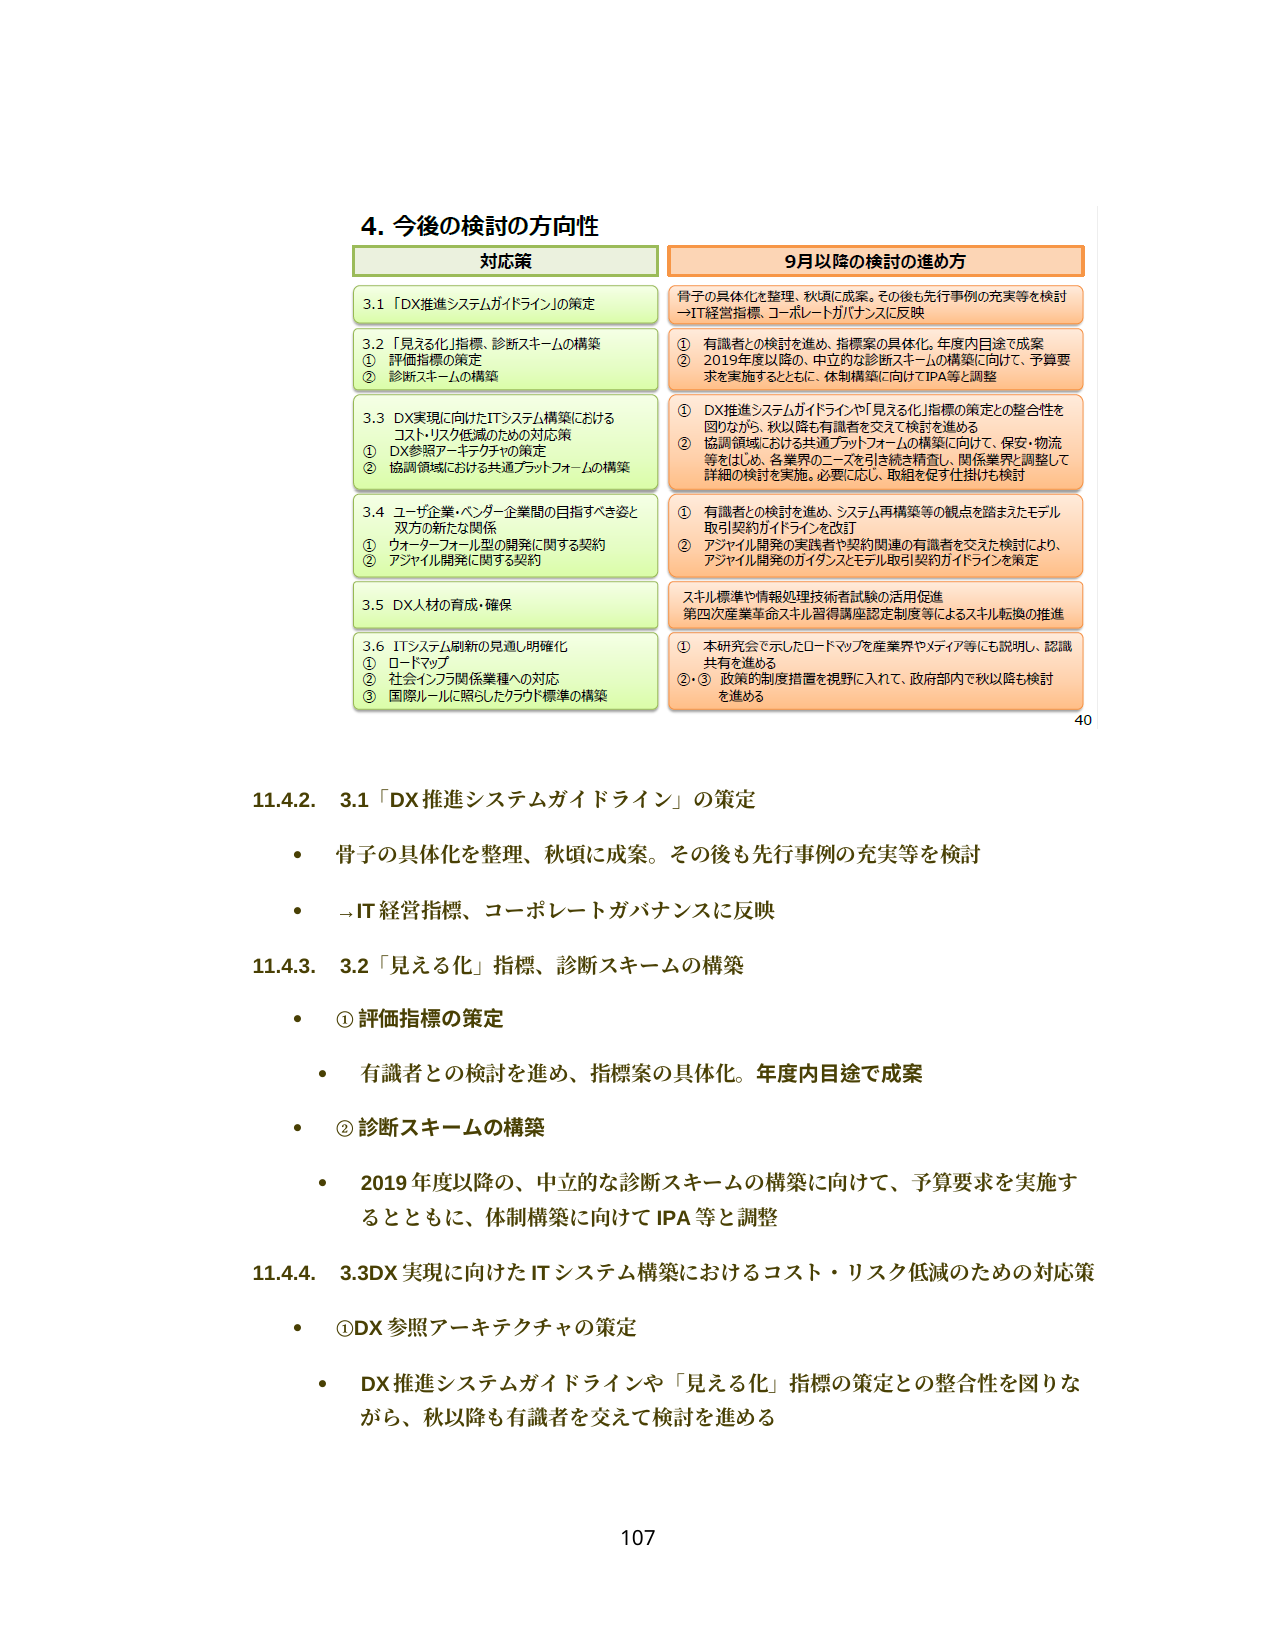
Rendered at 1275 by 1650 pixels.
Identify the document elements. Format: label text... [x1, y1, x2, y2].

list 骨子の具体化を整理、秋頃に成案。その後も先行事例の充実等を検討 [294, 839, 1098, 869]
list 3.2「見える化」指標、診断スキームの構築 [252, 949, 1098, 979]
list ②診断スキームの構築 [294, 1113, 1098, 1142]
list DX推進システムガイドラインや「見える化」指標の策定との整合性を図りながら、秋以降も有識者を交えて検討を進める [319, 1367, 1098, 1431]
list →IT経営指標、コーポレートガバナンスに反映 [294, 894, 1098, 924]
list 3.3DX実現に向けたITシステム構築におけるコスト・リスク低減のための対応策 [252, 1256, 1098, 1286]
list ①DX参照アーキテクチャの策定 [294, 1312, 1098, 1342]
list 有識者との検討を進め、指標案の具体化。年度内目途で成案 [319, 1058, 1098, 1088]
list 3.1「DX推進システムガイドライン」の策定 [252, 784, 1098, 813]
list 2019年度以降の、中立的な診断スキームの構築に向けて、予算要求を実施するとともに、体制構築に向けてIPA等と調整 [319, 1167, 1098, 1231]
list ①評価指標の策定 [294, 1004, 1098, 1033]
picture [339, 206, 1098, 729]
